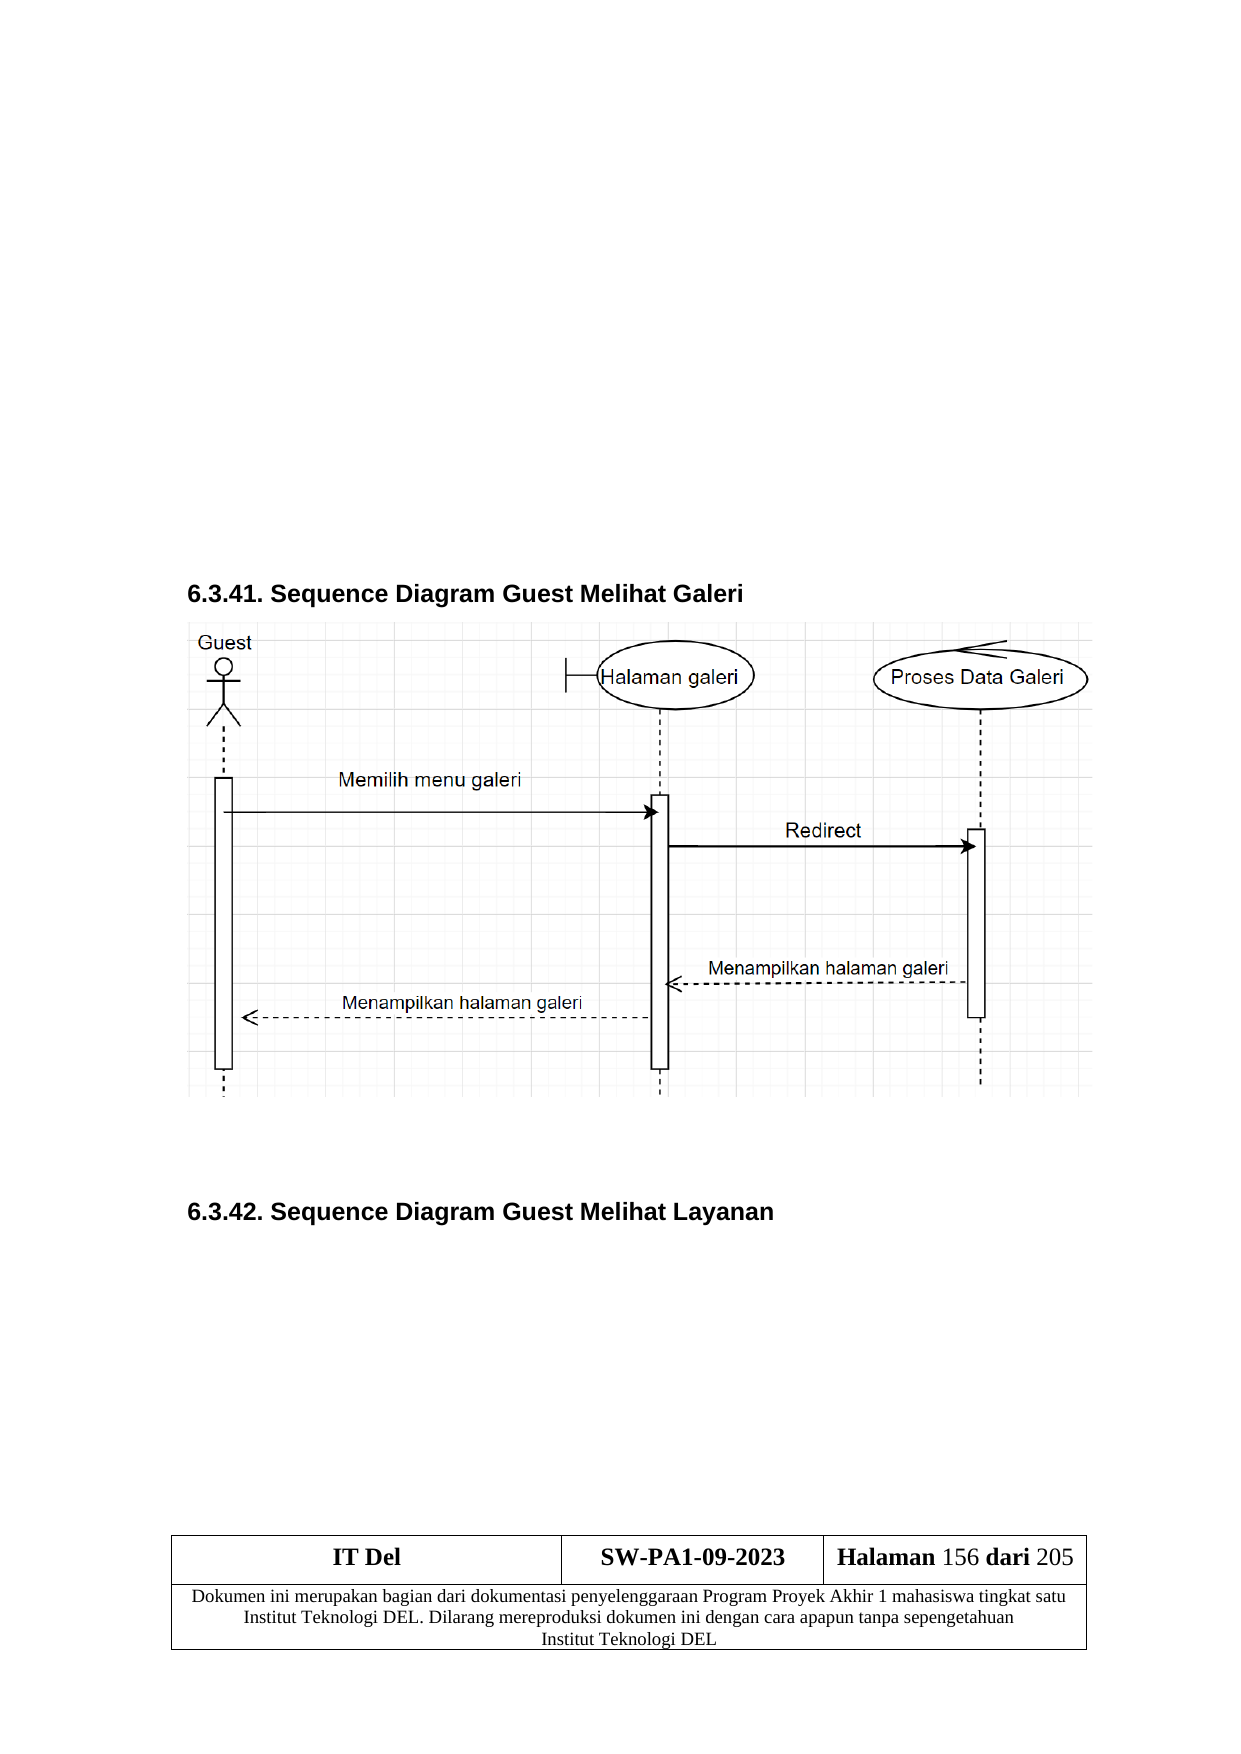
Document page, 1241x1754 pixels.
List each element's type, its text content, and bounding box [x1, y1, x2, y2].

picture [187, 622, 1093, 1097]
text 6.3.41. Sequence Diagram Guest Melihat Galeri [187, 579, 1092, 608]
text 6.3.42. Sequence Diagram Guest Melihat Layanan [187, 1197, 1092, 1226]
